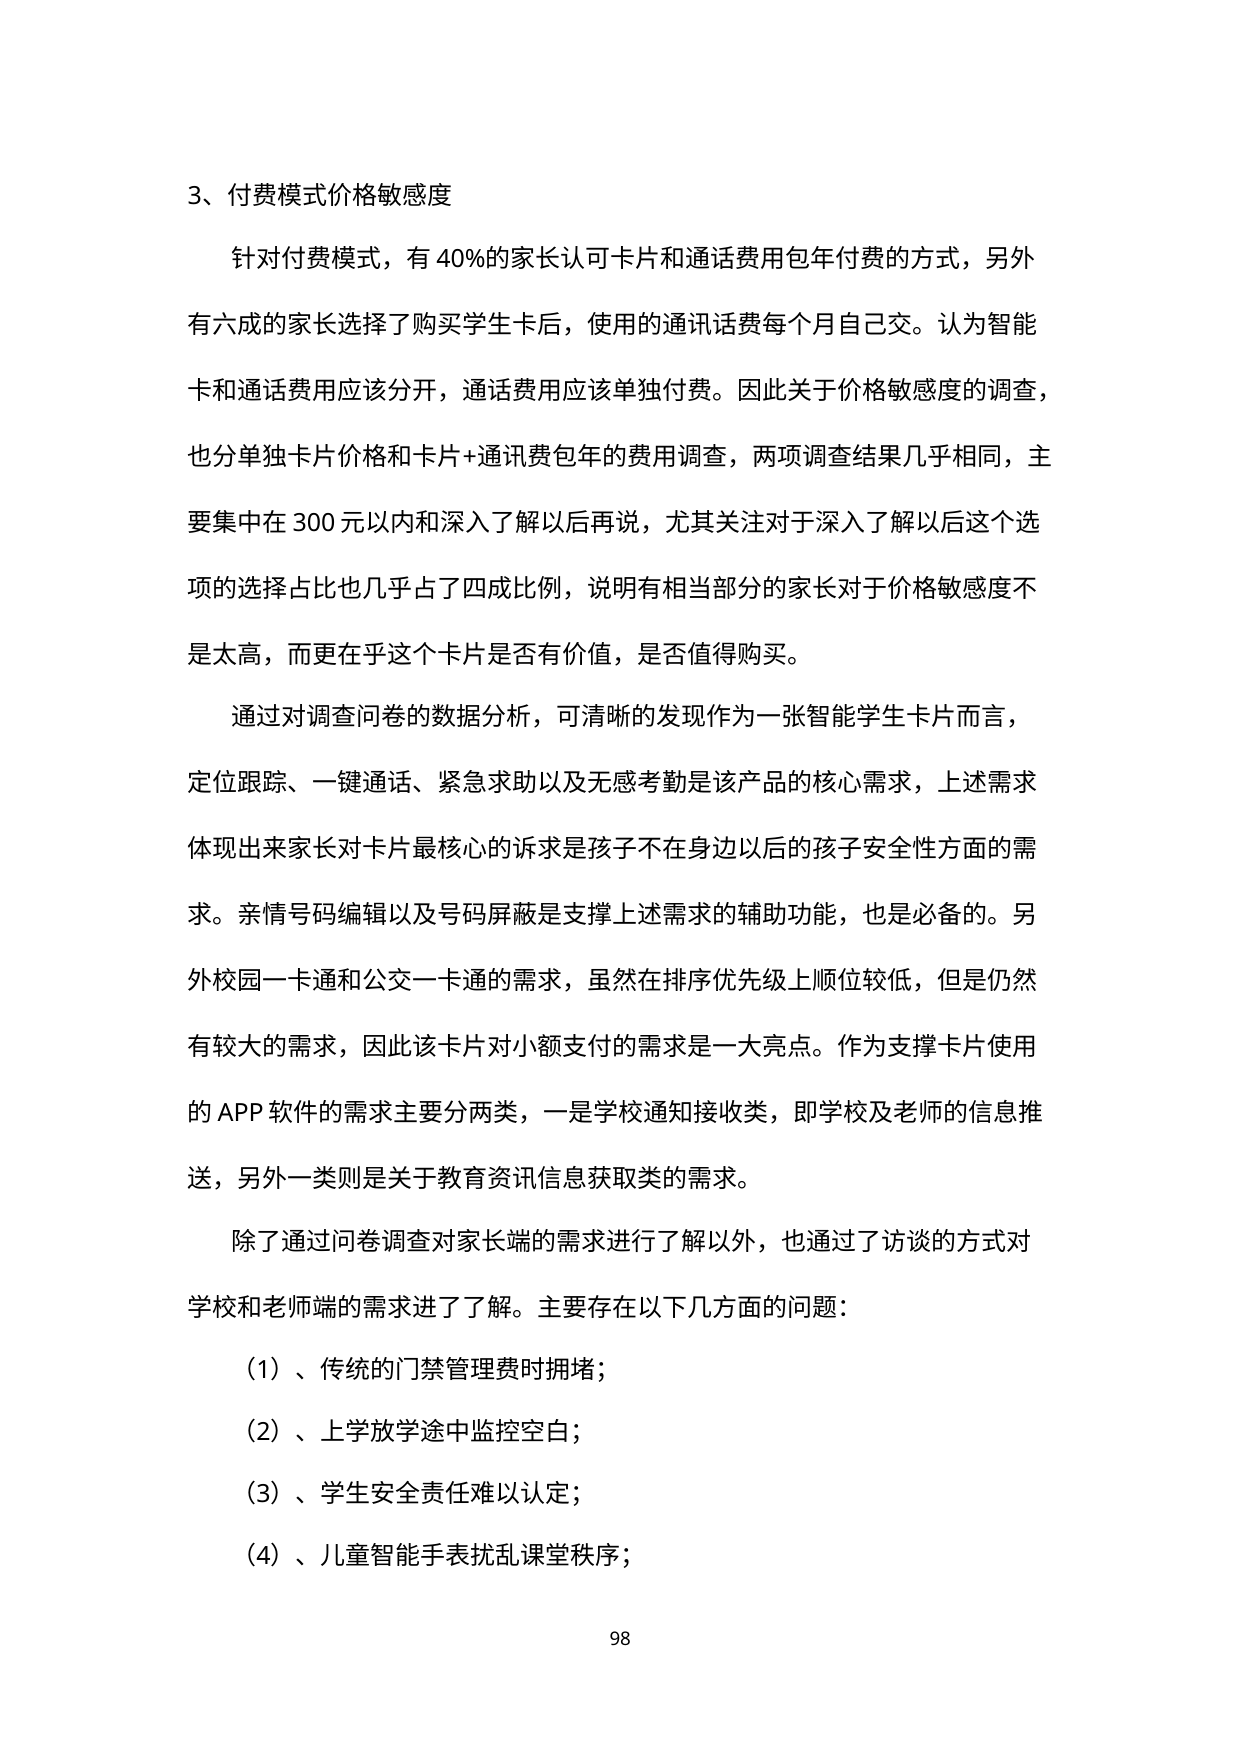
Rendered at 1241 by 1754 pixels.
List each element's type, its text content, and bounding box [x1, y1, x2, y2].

text （4）、儿童智能手表扰乱课堂秩序； [187, 1532, 1053, 1576]
text （2）、上学放学途中监控空白； [187, 1407, 1053, 1452]
text 通过对调查问卷的数据分析，可清晰的发现作为一张智能学生卡片而言，定位跟踪、一键通话、紧急求助以及无感考勤是该产品的核心需求，上述需求体现出来家长对卡片最核心的诉求是孩子不在身边以后的孩子安全性方面的需求。亲情号码编辑以及号码屏蔽是支撑上述需求的辅助功能，也是必备的。另外校园一卡通和公交一卡通的需求，虽然在排序优先级上顺位较低，但是仍然有较大的需求，因此该卡片对小额支付的需求是一大亮点。作为支撑卡片使用的APP软件的需求主要分两类，一是学校通知接收类，即学校及老师的信息推送，另外一类则是关于教育资讯信息获取类的需求。 [187, 693, 1053, 1199]
text （1）、传统的门禁管理费时拥堵； [187, 1345, 1053, 1389]
text （3）、学生安全责任难以认定； [187, 1470, 1053, 1514]
text 3、付费模式价格敏感度 [187, 172, 1053, 216]
text 针对付费模式，有40%的家长认可卡片和通话费用包年付费的方式，另外有六成的家长选择了购买学生卡后，使用的通讯话费每个月自己交。认为智能卡和通话费用应该分开，通话费用应该单独付费。因此关于价格敏感度的调查，也分单独卡片价格和卡片+通讯费包年的费用调查，两项调查结果几乎相同，主要集中在300元以内和深入了解以后再说，尤其关注对于深入了解以后这个选项的选择占比也几乎占了四成比例，说明有相当部分的家长对于价格敏感度不是太高，而更在乎这个卡片是否有价值，是否值得购买。 [187, 234, 1053, 674]
text 除了通过问卷调查对家长端的需求进行了解以外，也通过了访谈的方式对学校和老师端的需求进了了解。主要存在以下几方面的问题： [187, 1217, 1053, 1327]
